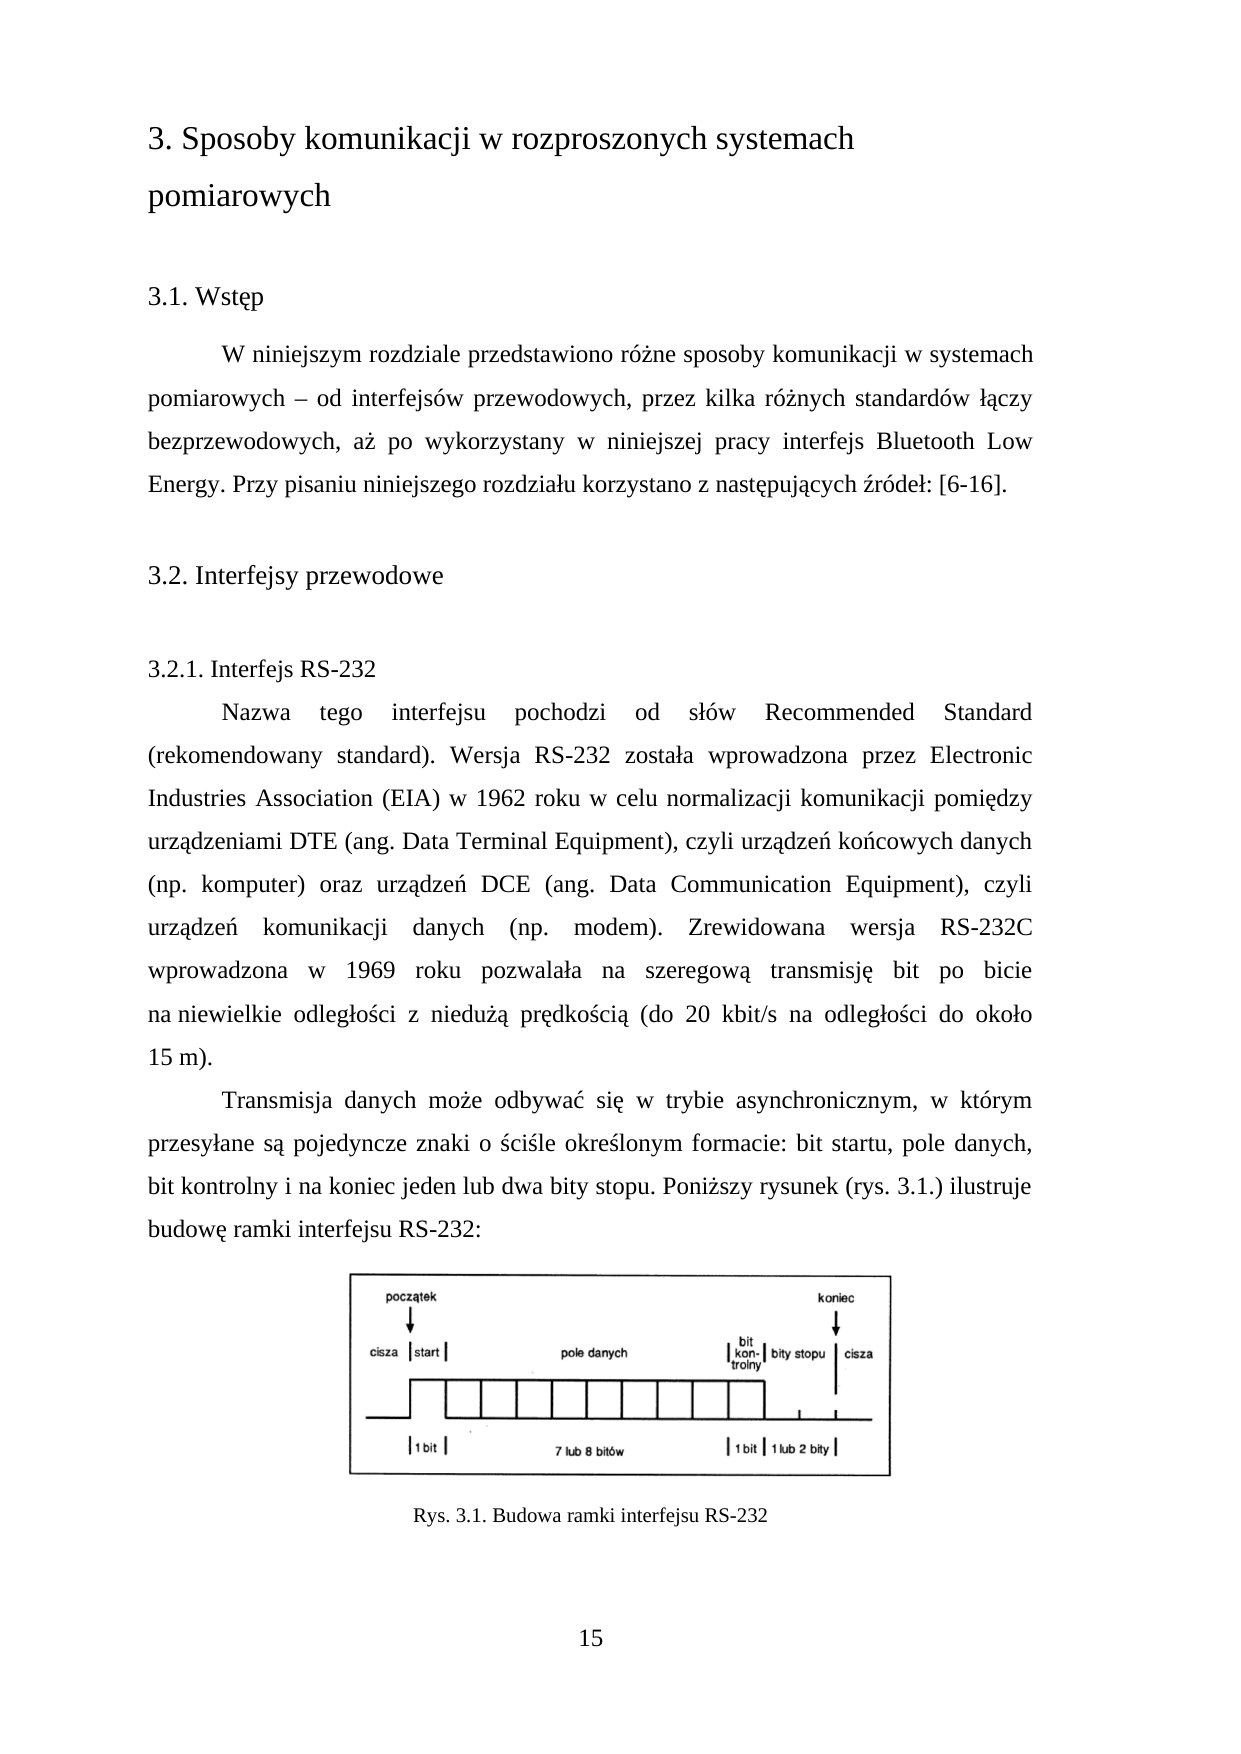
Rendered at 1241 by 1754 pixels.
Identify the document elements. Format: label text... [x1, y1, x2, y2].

text Nazwa tego interfejsu pochodzi od słów Recommended Standard (rekomendowany standard). Wersja RS-232 została wprowadzona przez Electronic Industries Association (EIA) w 1962 roku w celu normalizacji komunikacji pomiędzy urządzeniami DTE (ang. Data Terminal Equipment), czyli urządzeń końcowych danych (np. komputer) oraz urządzeń DCE (ang. Data Communication Equipment), czyli urządzeń komunikacji danych (np. modem). Zrewidowana wersja RS-232C wprowadzona w 1969 roku pozwalała na szeregową transmisję bit po bicie na niewielkie odległości z niedużą prędkością (do 20 kbit/s na odległości do około 15 m). [148, 697, 1033, 1071]
subtitle 3.2. Interfejsy przewodowe [148, 559, 1033, 591]
subtitle 3. Sposoby komunikacji w rozproszonych systemach pomiarowych [148, 118, 1033, 214]
subtitle 3.1. Wstęp [148, 280, 1033, 312]
text W niniejszym rozdziale przedstawiono różne sposoby komunikacji w systemach pomiarowych – od interfejsów przewodowych, przez kilka różnych standardów łączy bezprzewodowych, aż po wykorzystany w niniejszej pracy interfejs Bluetooth Low Energy. Przy pisaniu niniejszego rozdziału korzystano z następujących źródeł: [6-16]. [148, 339, 1033, 498]
text Transmisja danych może odbywać się w trybie asynchronicznym, w którym przesyłane są pojedyncze znaki o ściśle określonym formacie: bit startu, pole danych, bit kontrolny i na koniec jeden lub dwa bity stopu. Poniższy rysunek (rys. 3.1.) ilustruje budowę ramki interfejsu RS-232: [148, 1085, 1033, 1243]
picture [342, 1269, 895, 1477]
subtitle 3.2.1. Interfejs RS-232 [148, 654, 1033, 682]
